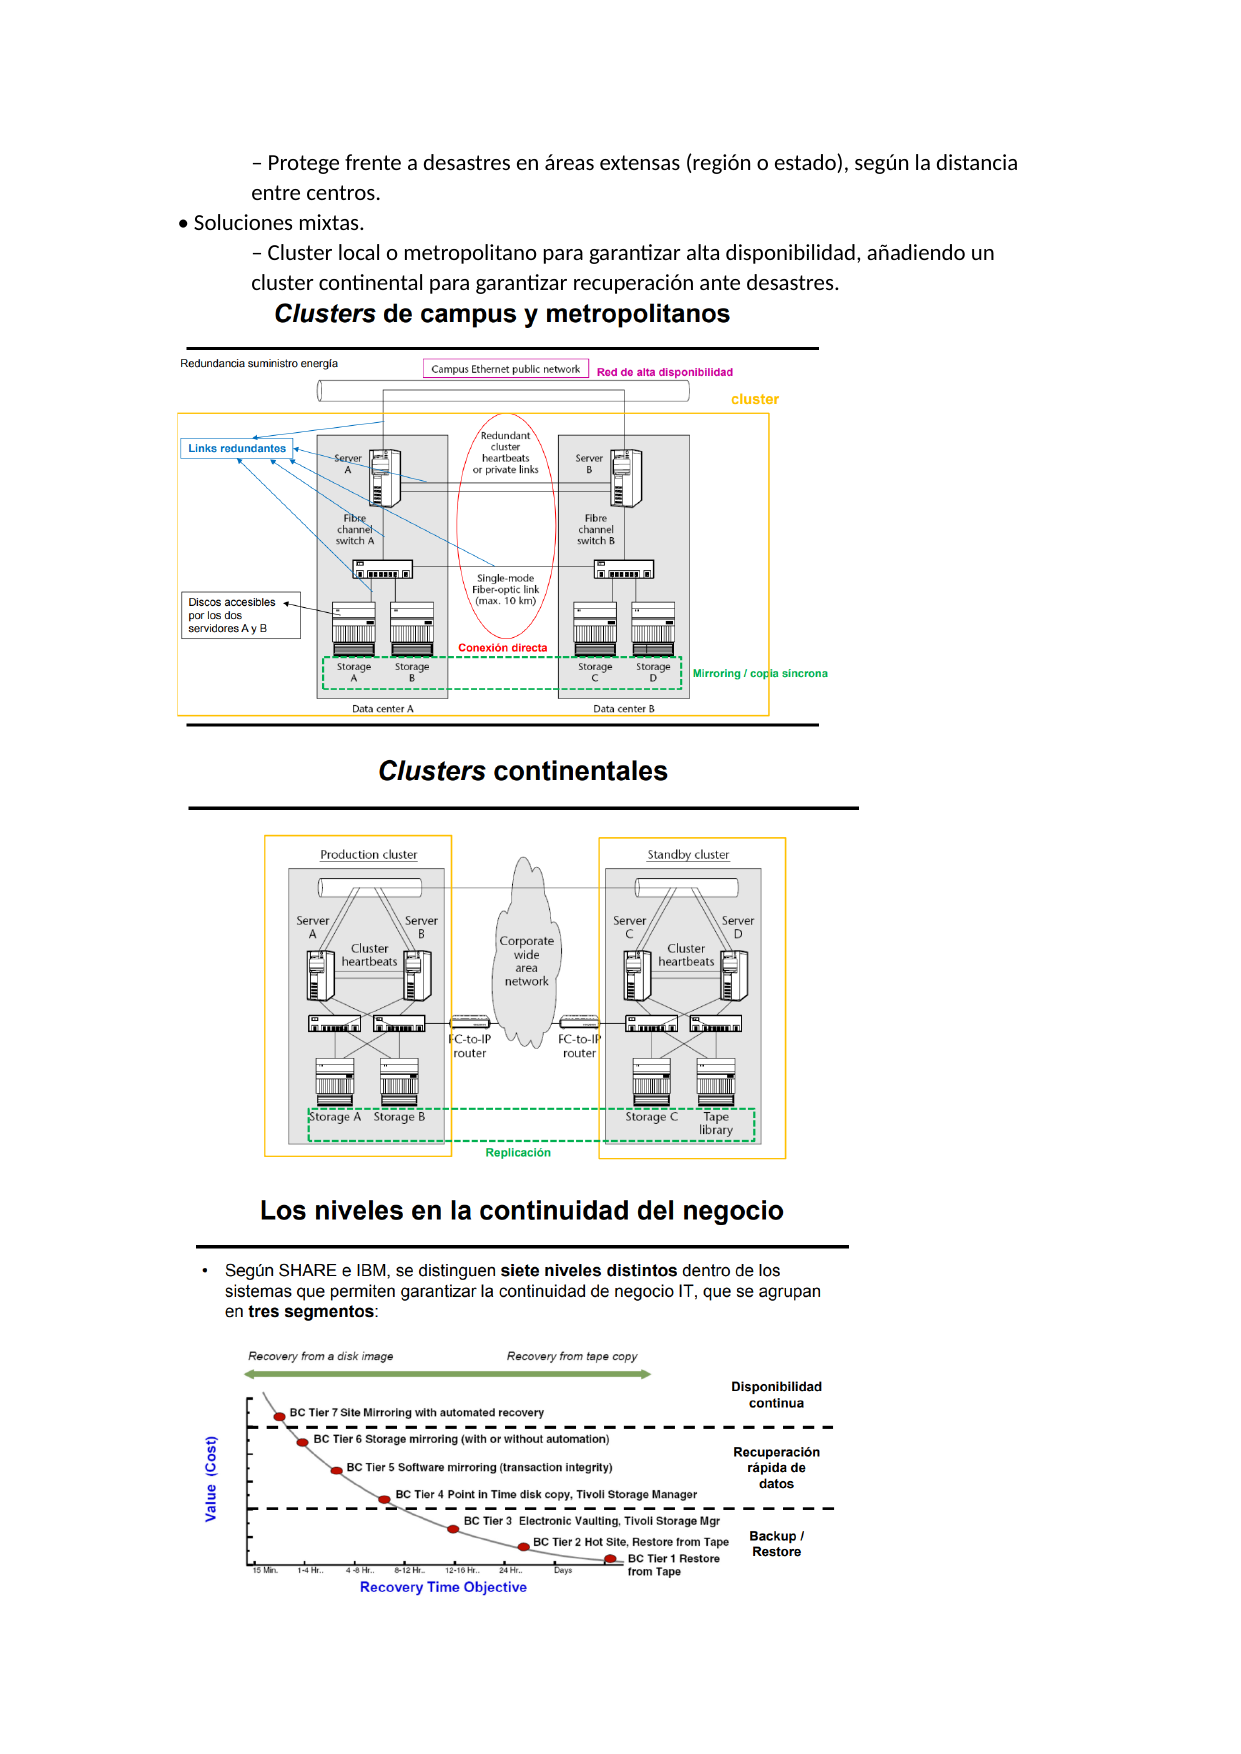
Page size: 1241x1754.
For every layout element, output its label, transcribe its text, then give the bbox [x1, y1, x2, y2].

text • Soluciones mixtas. [177, 208, 1063, 236]
picture [177, 748, 863, 1172]
text – Cluster local o metropolitano para garantizar alta disponibilidad, añadiendo un cluster continental para garantizar recuperación ante desastres. [251, 238, 1063, 296]
text – Protege frente a desastres en áreas extensas (región o estado), según la distancia entre centros. [251, 148, 1063, 206]
picture [177, 1190, 854, 1601]
picture [177, 298, 832, 730]
